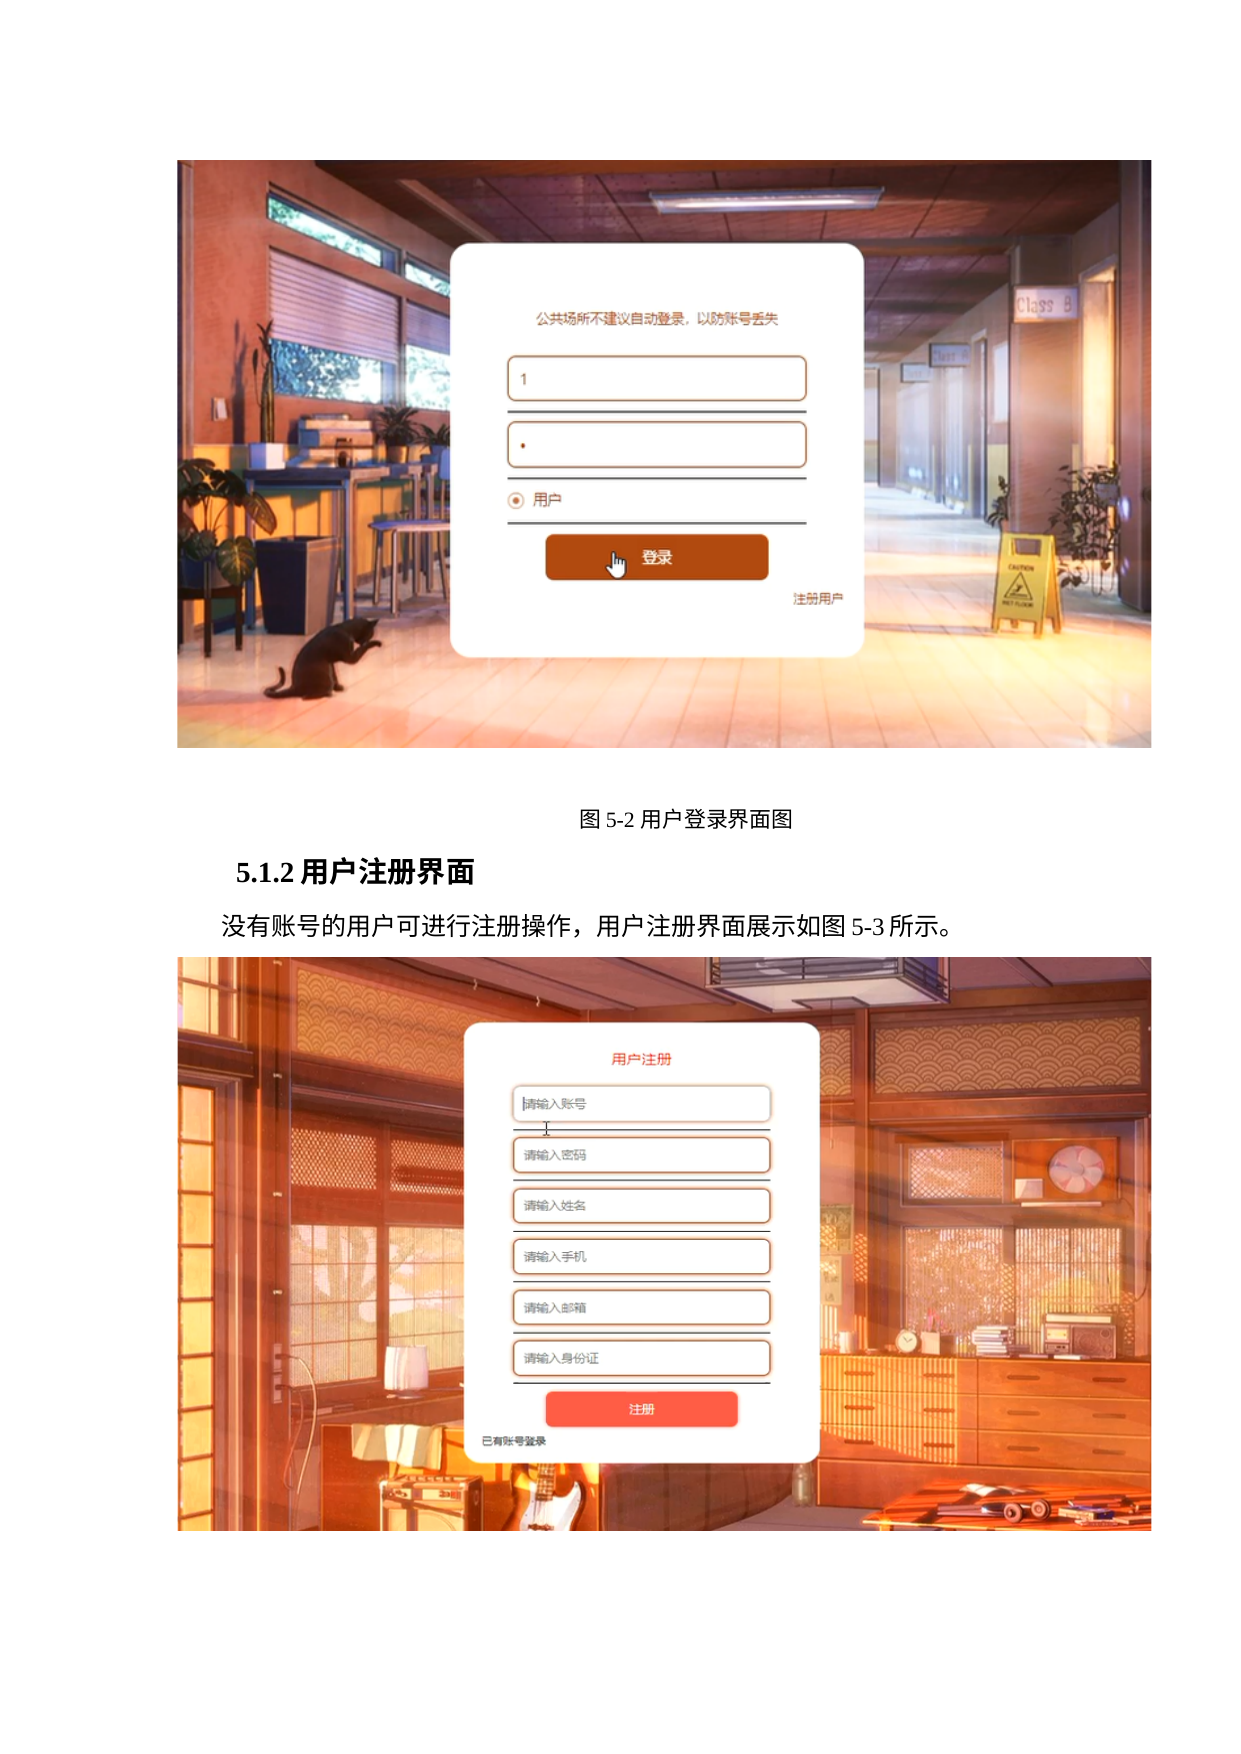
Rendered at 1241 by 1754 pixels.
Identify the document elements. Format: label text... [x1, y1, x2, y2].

picture [177, 957, 1152, 1531]
text 图5-2 用户登录界面图 [177, 801, 1152, 834]
picture [177, 160, 1152, 748]
subtitle 5.1.2用户注册界面 [177, 846, 1152, 892]
text 没有账号的用户可进行注册操作，用户注册界面展示如图5-3所示。 [177, 892, 1152, 957]
